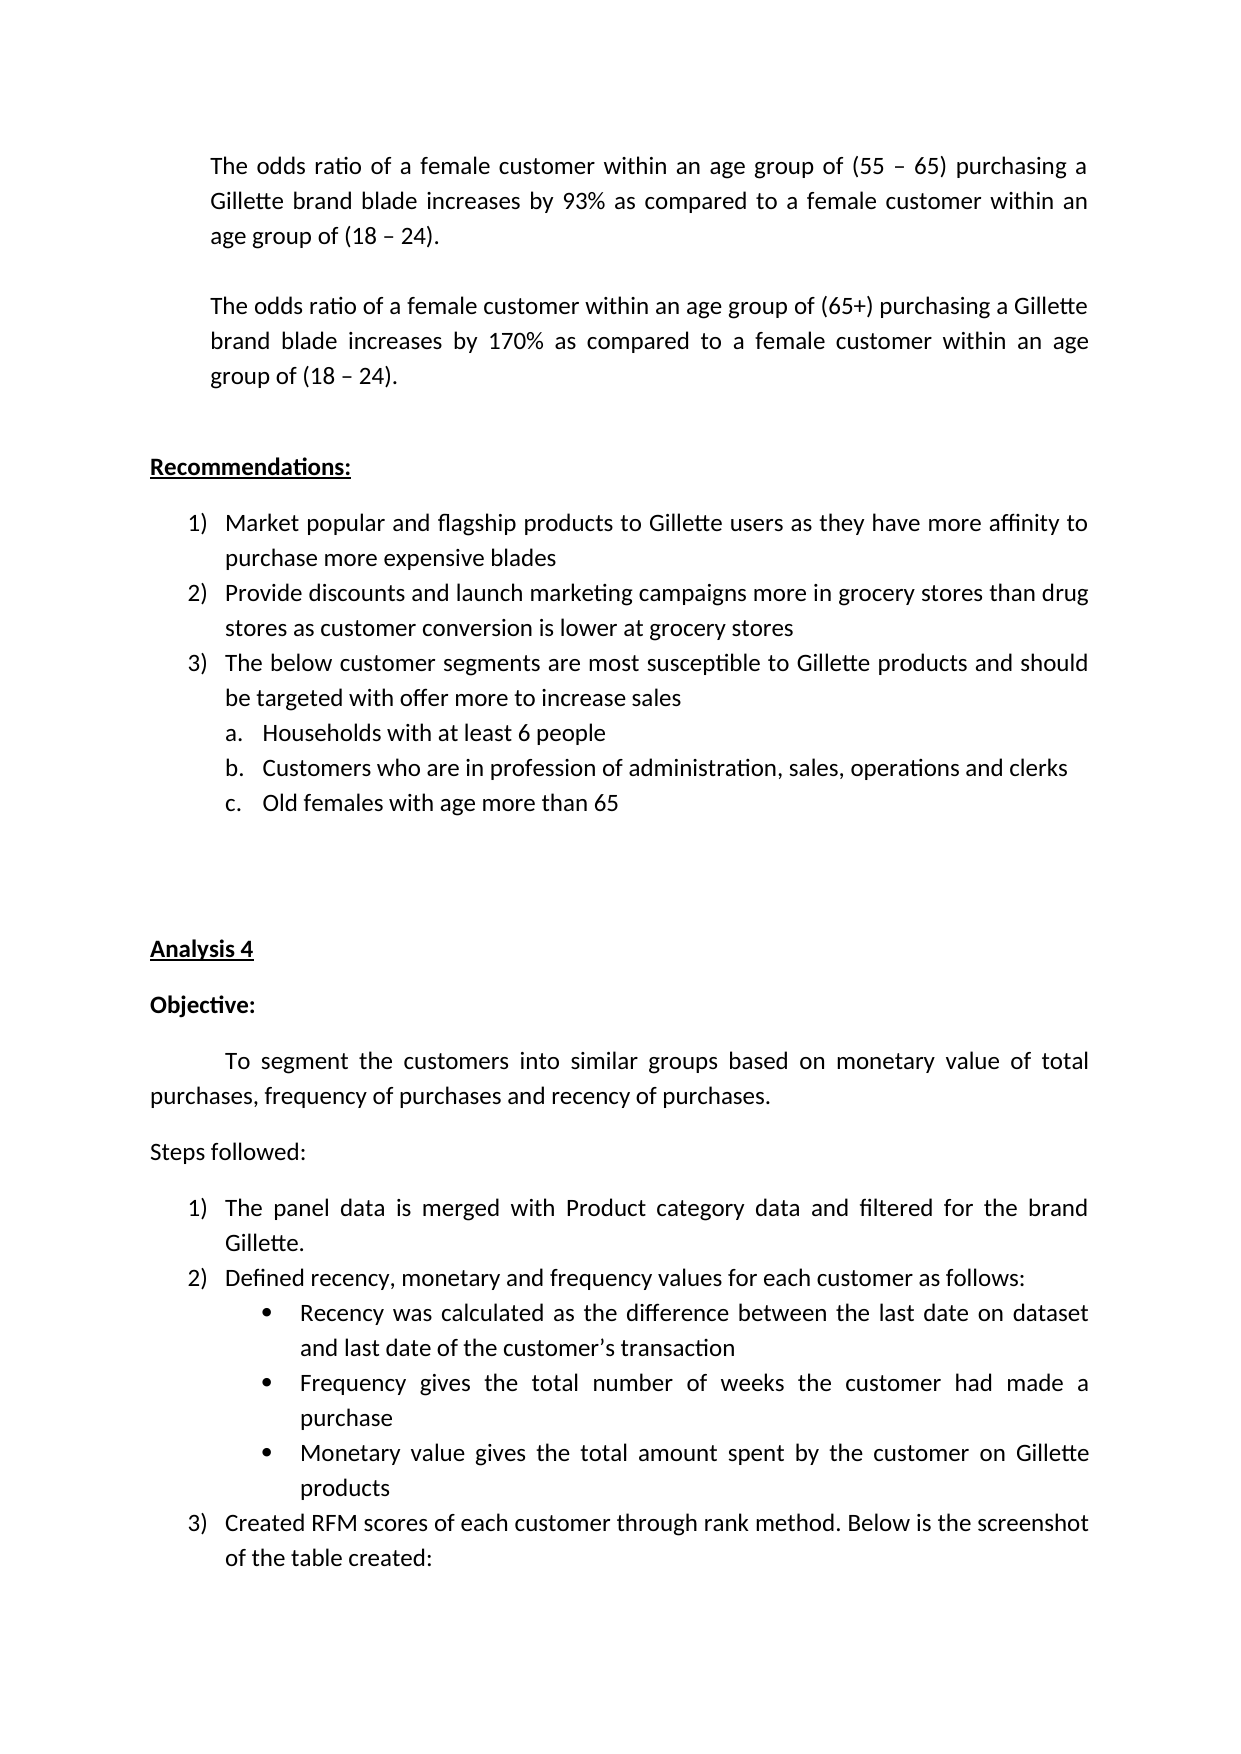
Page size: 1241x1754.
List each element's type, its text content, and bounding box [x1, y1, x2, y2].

text To segment the customers into similar groups based on monetary value of total purchases, frequency of purchases and recency of purchases. [150, 1045, 1090, 1111]
list The below customer segments are most susceptible to Gillette products and should be targeted with offer more to increase sales [187, 647, 1090, 712]
list Households with at least 6 people [225, 717, 1090, 747]
text Analysis 4 [150, 933, 1090, 964]
text Recommendations: [150, 451, 1090, 481]
text Objective: [150, 989, 1090, 1020]
list The panel data is merged with Product category data and filtered for the brand Gillette. [187, 1192, 1090, 1257]
list The odds ratio of a female customer within an age group of (55 – 65) purchasing a Gillette brand blade increases by 93% as compared to a female customer within an age group of (18 – 24). [210, 150, 1090, 251]
list Provide discounts and launch marketing campaigns more in grocery stores than drug stores as customer conversion is lower at grocery stores [187, 577, 1090, 642]
list Market popular and flagship products to Gillette users as they have more affinity to purchase more expensive blades [187, 507, 1090, 572]
list Frequency gives the total number of weeks the customer had made a purchase [262, 1367, 1090, 1432]
list Monetary value gives the total amount spent by the customer on Gillette products [262, 1437, 1090, 1502]
list The odds ratio of a female customer within an age group of (65+) purchasing a Gillette brand blade increases by 170% as compared to a female customer within an age group of (18 – 24). [210, 290, 1090, 391]
text Steps followed: [150, 1136, 1090, 1166]
list Old females with age more than 65 [225, 787, 1090, 817]
list Customers who are in profession of administration, sales, operations and clerks [225, 752, 1090, 782]
list Recency was calculated as the difference between the last date on dataset and last date of the customer’s transaction [262, 1297, 1090, 1362]
list Created RFM scores of each customer through rank method. Below is the screenshot of the table created: [187, 1507, 1090, 1572]
list Defined recency, monetary and frequency values for each customer as follows: [187, 1262, 1090, 1292]
